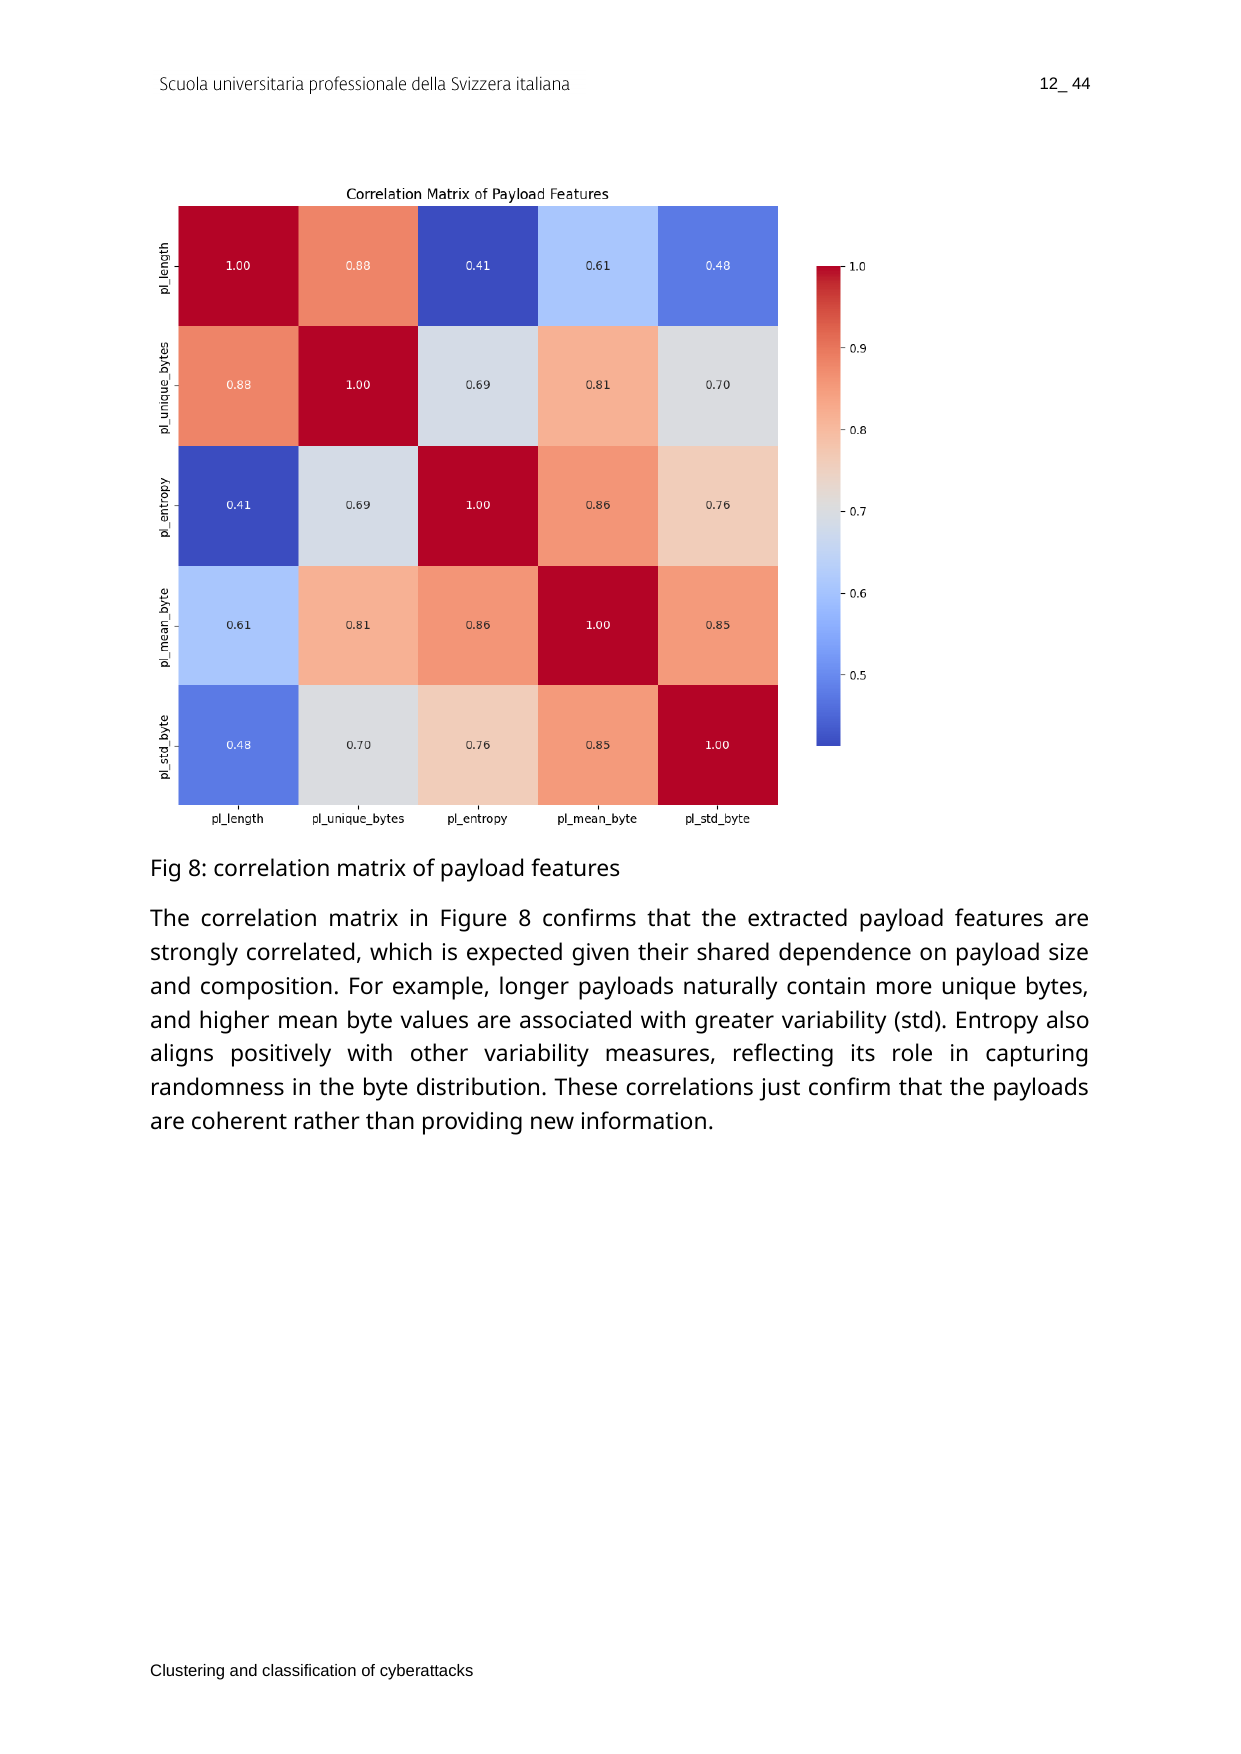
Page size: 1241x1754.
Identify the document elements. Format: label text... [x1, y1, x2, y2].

picture [150, 179, 874, 833]
text The correlation matrix in Figure 8 confirms that the extracted payload features are strongly correlated, which is expected given their shared dependence on payload size and composition. For example, longer payloads naturally contain more unique bytes, and higher mean byte values are associated with greater variability (std). Entropy also aligns positively with other variability measures, reflecting its role in capturing randomness in the byte distribution. These correlations just confirm that the payloads are coherent rather than providing new information. [150, 902, 1090, 1136]
text Fig 8: correlation matrix of payload features [150, 852, 1090, 883]
picture [152, 70, 586, 98]
